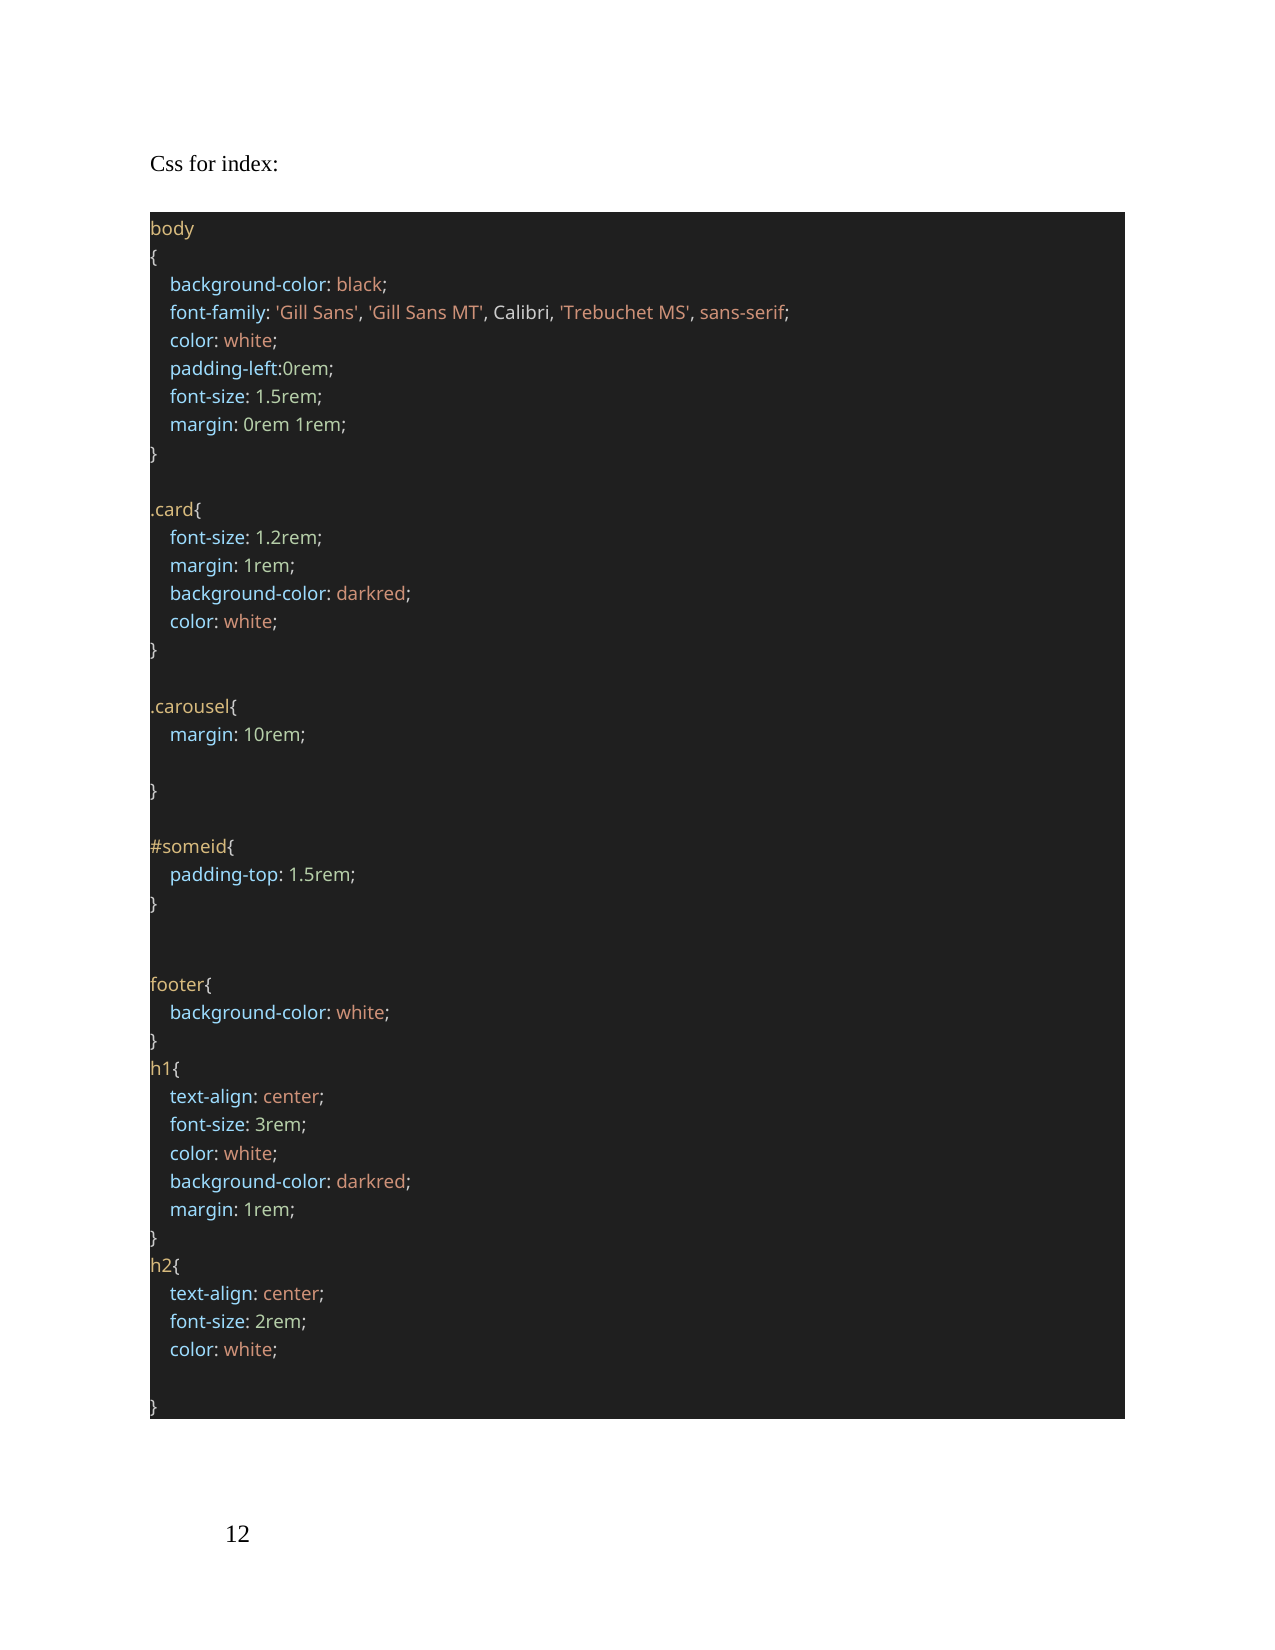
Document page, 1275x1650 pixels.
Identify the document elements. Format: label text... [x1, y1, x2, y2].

text padding-top: 1.5rem; [150, 859, 1125, 887]
text font-size: 3rem; [150, 1109, 1125, 1137]
text footer{ [150, 968, 1125, 997]
text color: white; [150, 606, 1125, 634]
text font-size: 1.5rem; [150, 381, 1125, 409]
text body [150, 212, 1125, 240]
text } [150, 1222, 1125, 1250]
text #someid{ [150, 831, 1125, 859]
text font-size: 1.2rem; [150, 522, 1125, 550]
text .carousel{ [150, 690, 1125, 718]
text .card{ [150, 493, 1125, 522]
text } [150, 1025, 1125, 1053]
text } [150, 775, 1125, 803]
text background-color: darkred; [150, 578, 1125, 606]
text background-color: darkred; [150, 1165, 1125, 1193]
text margin: 1rem; [150, 1193, 1125, 1222]
text margin: 10rem; [150, 718, 1125, 747]
text text-align: center; [150, 1278, 1125, 1306]
text color: white; [150, 1137, 1125, 1165]
text } [150, 1391, 1125, 1419]
text color: white; [150, 325, 1125, 353]
text Css for index: [150, 150, 1125, 176]
text padding-left:0rem; [150, 353, 1125, 381]
text h1{ [150, 1053, 1125, 1081]
text } [150, 437, 1125, 465]
text background-color: white; [150, 997, 1125, 1025]
text } [150, 887, 1125, 915]
text h2{ [150, 1250, 1125, 1278]
text background-color: black; [150, 268, 1125, 297]
text } [150, 634, 1125, 662]
text { [150, 240, 1125, 268]
text font-size: 2rem; [150, 1306, 1125, 1334]
text color: white; [150, 1334, 1125, 1362]
text text-align: center; [150, 1081, 1125, 1109]
text margin: 0rem 1rem; [150, 409, 1125, 437]
text margin: 1rem; [150, 550, 1125, 578]
text font-family: 'Gill Sans', 'Gill Sans MT', Calibri, 'Trebuchet MS', sans-serif; [150, 297, 1125, 325]
